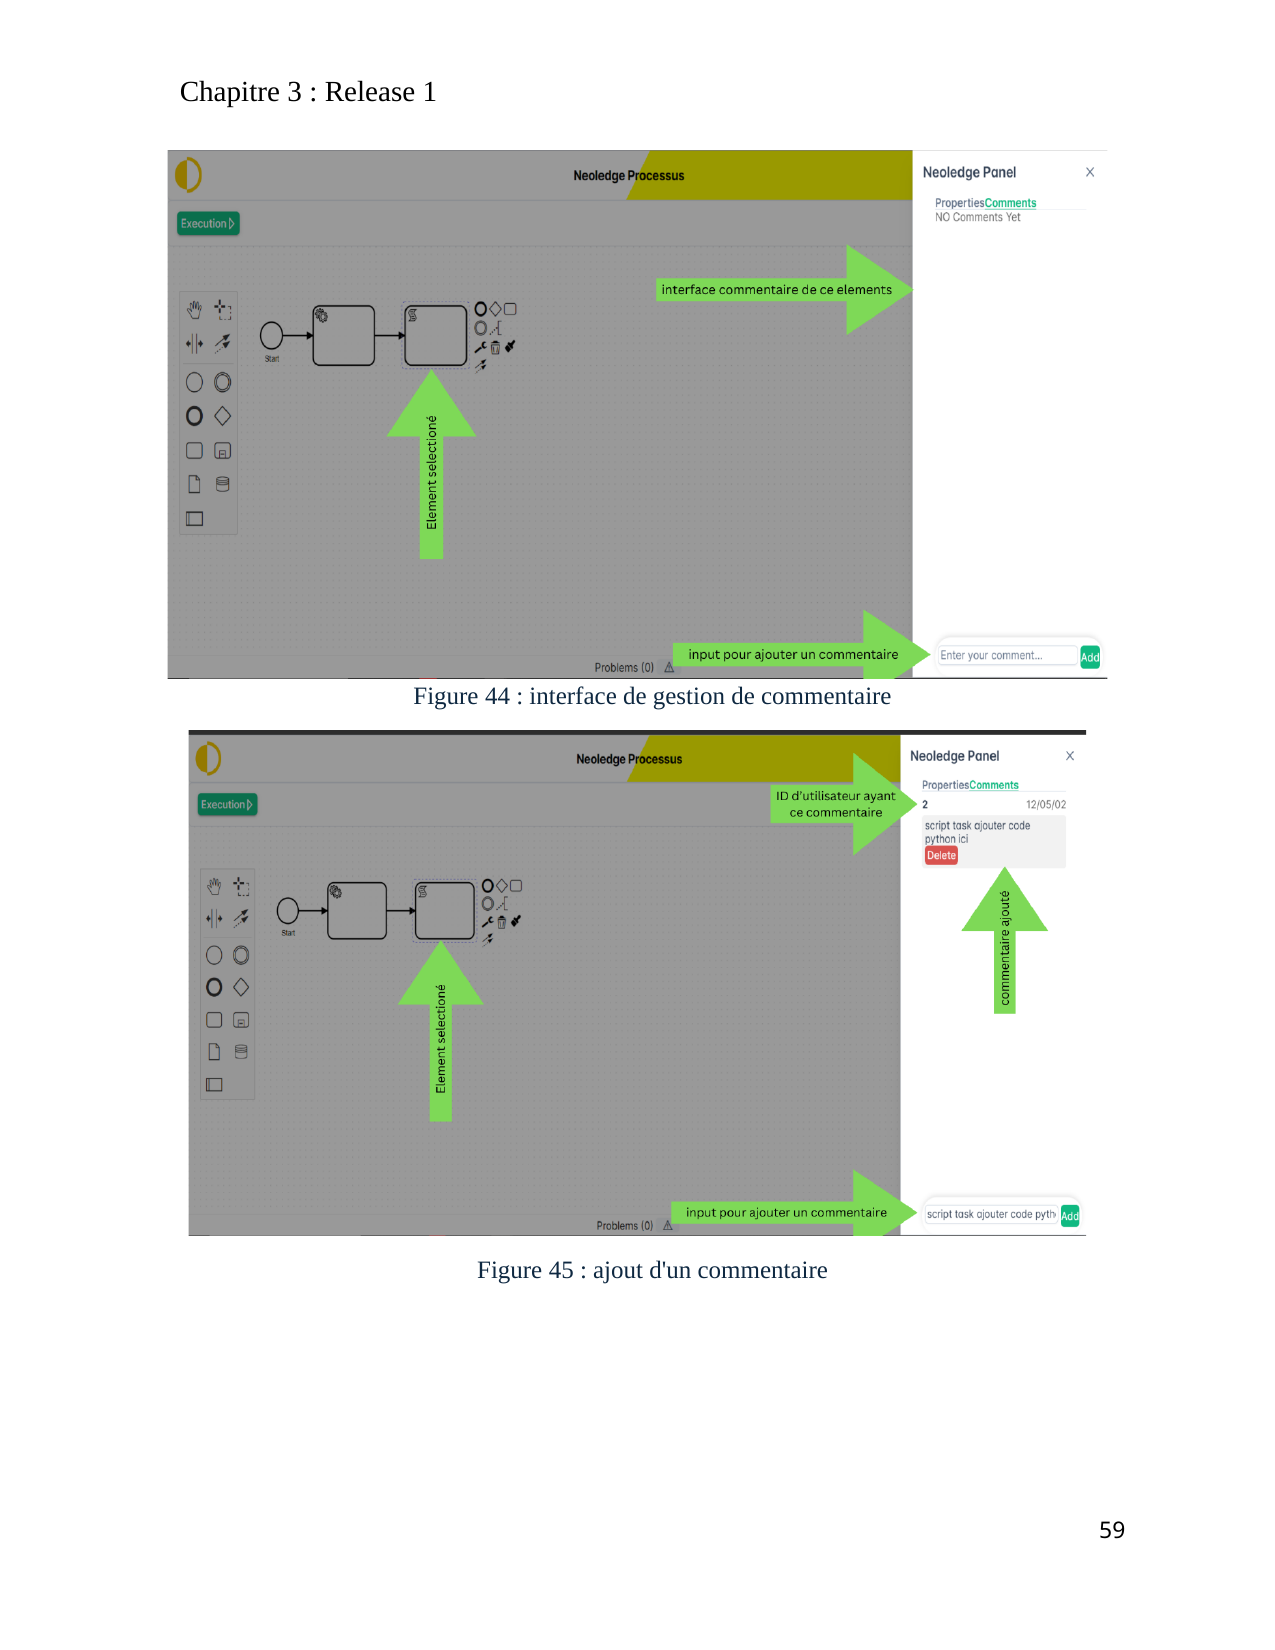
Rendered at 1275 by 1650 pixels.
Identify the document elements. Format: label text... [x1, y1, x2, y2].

text Figure 45 : ajout d'un commentaire [150, 1255, 1125, 1284]
picture [188, 730, 1087, 1236]
picture [167, 150, 1108, 679]
text Figure 44 : interface de gestion de commentaire [150, 681, 1125, 710]
